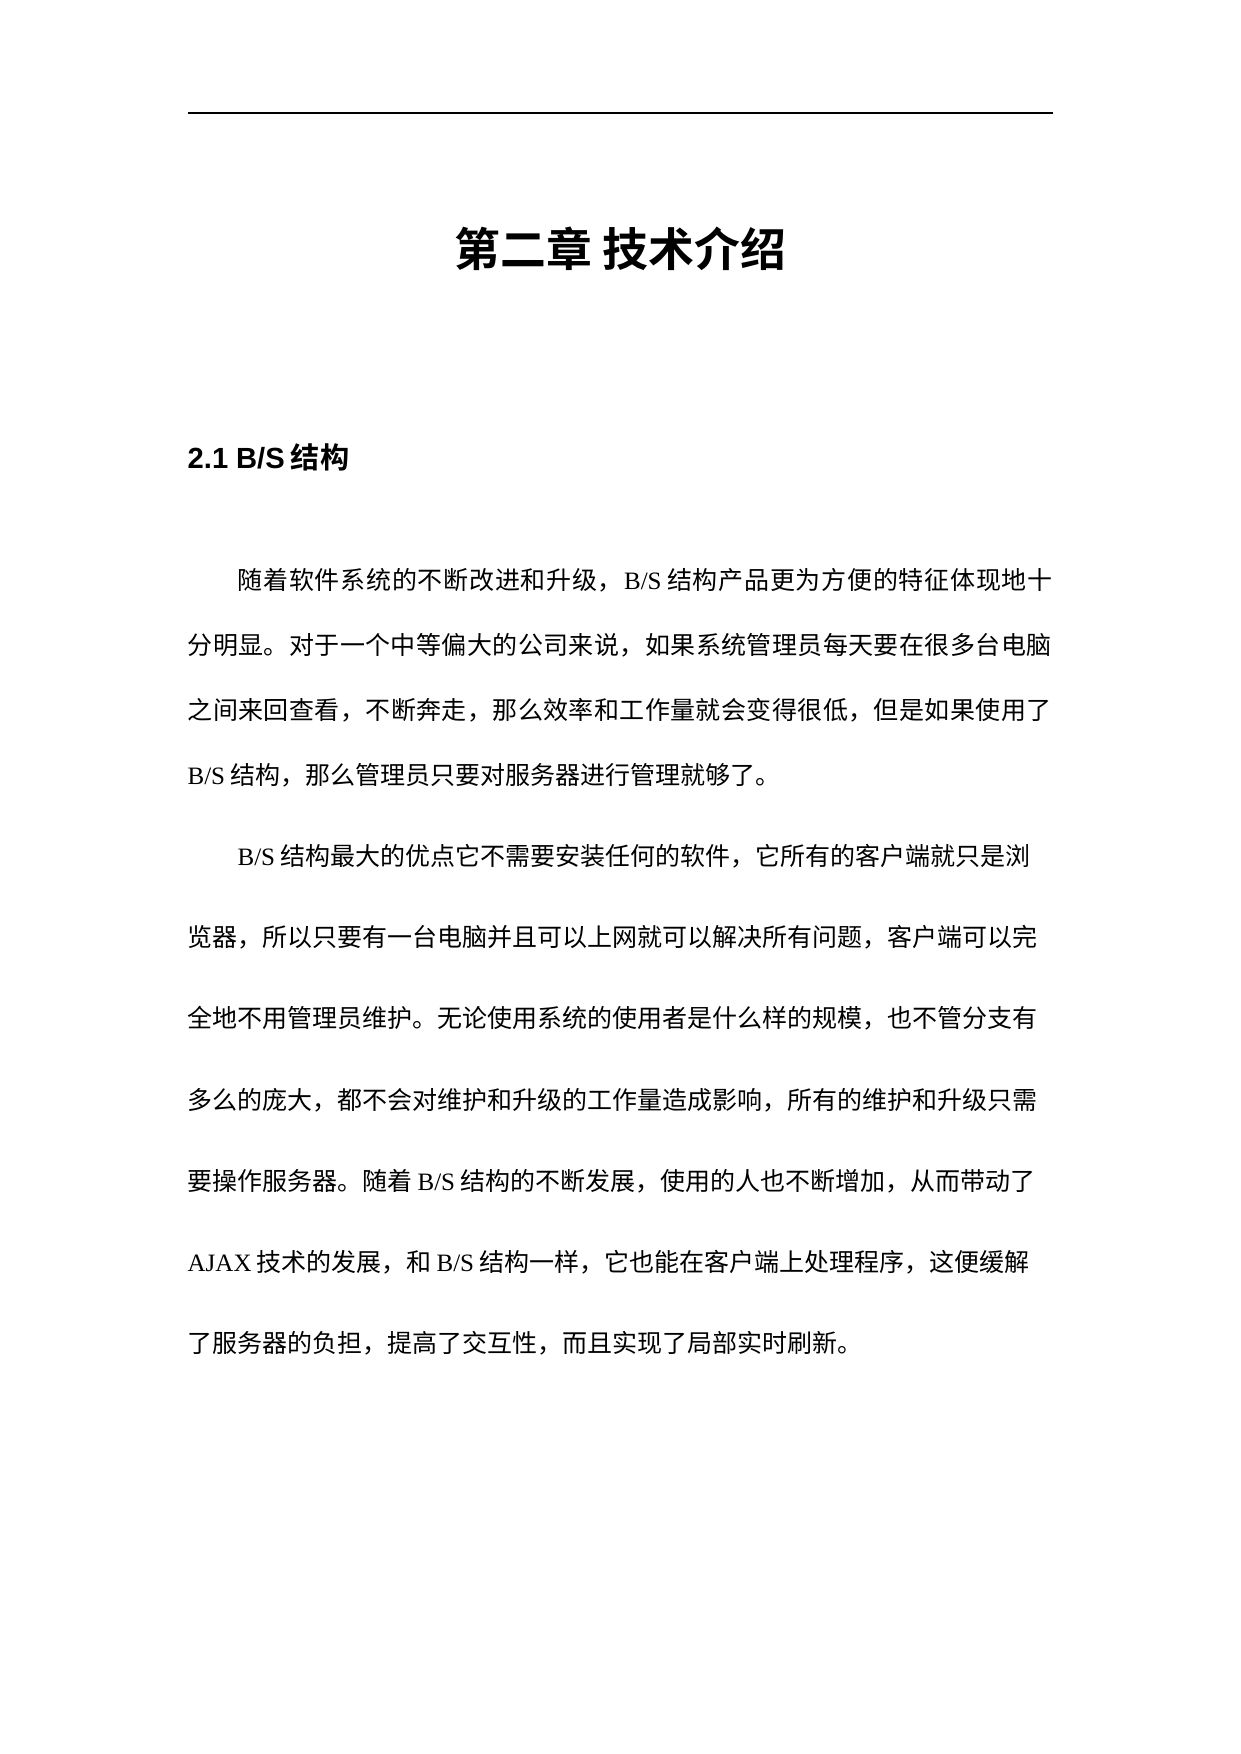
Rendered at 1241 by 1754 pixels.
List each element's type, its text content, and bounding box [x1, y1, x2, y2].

subtitle 第二章 技术介绍 [187, 197, 1053, 295]
text 随着软件系统的不断改进和升级，B/S结构产品更为方便的特征体现地十分明显。对于一个中等偏大的公司来说，如果系统管理员每天要在很多台电脑之间来回查看，不断奔走，那么效率和工作量就会变得很低，但是如果使用了B/S结构，那么管理员只要对服务器进行管理就够了。 [187, 546, 1053, 806]
text B/S结构最大的优点它不需要安装任何的软件，它所有的客户端就只是浏览器，所以只要有一台电脑并且可以上网就可以解决所有问题，客户端可以完全地不用管理员维护。无论使用系统的使用者是什么样的规模，也不管分支有多么的庞大，都不会对维护和升级的工作量造成影响，所有的维护和升级只需要操作服务器。随着B/S结构的不断发展，使用的人也不断增加，从而带动了AJAX技术的发展，和B/S结构一样，它也能在客户端上处理程序，这便缓解了服务器的负担，提高了交互性，而且实现了局部实时刷新。 [187, 822, 1053, 1374]
subtitle 2.1 B/S结构 [187, 423, 1053, 488]
